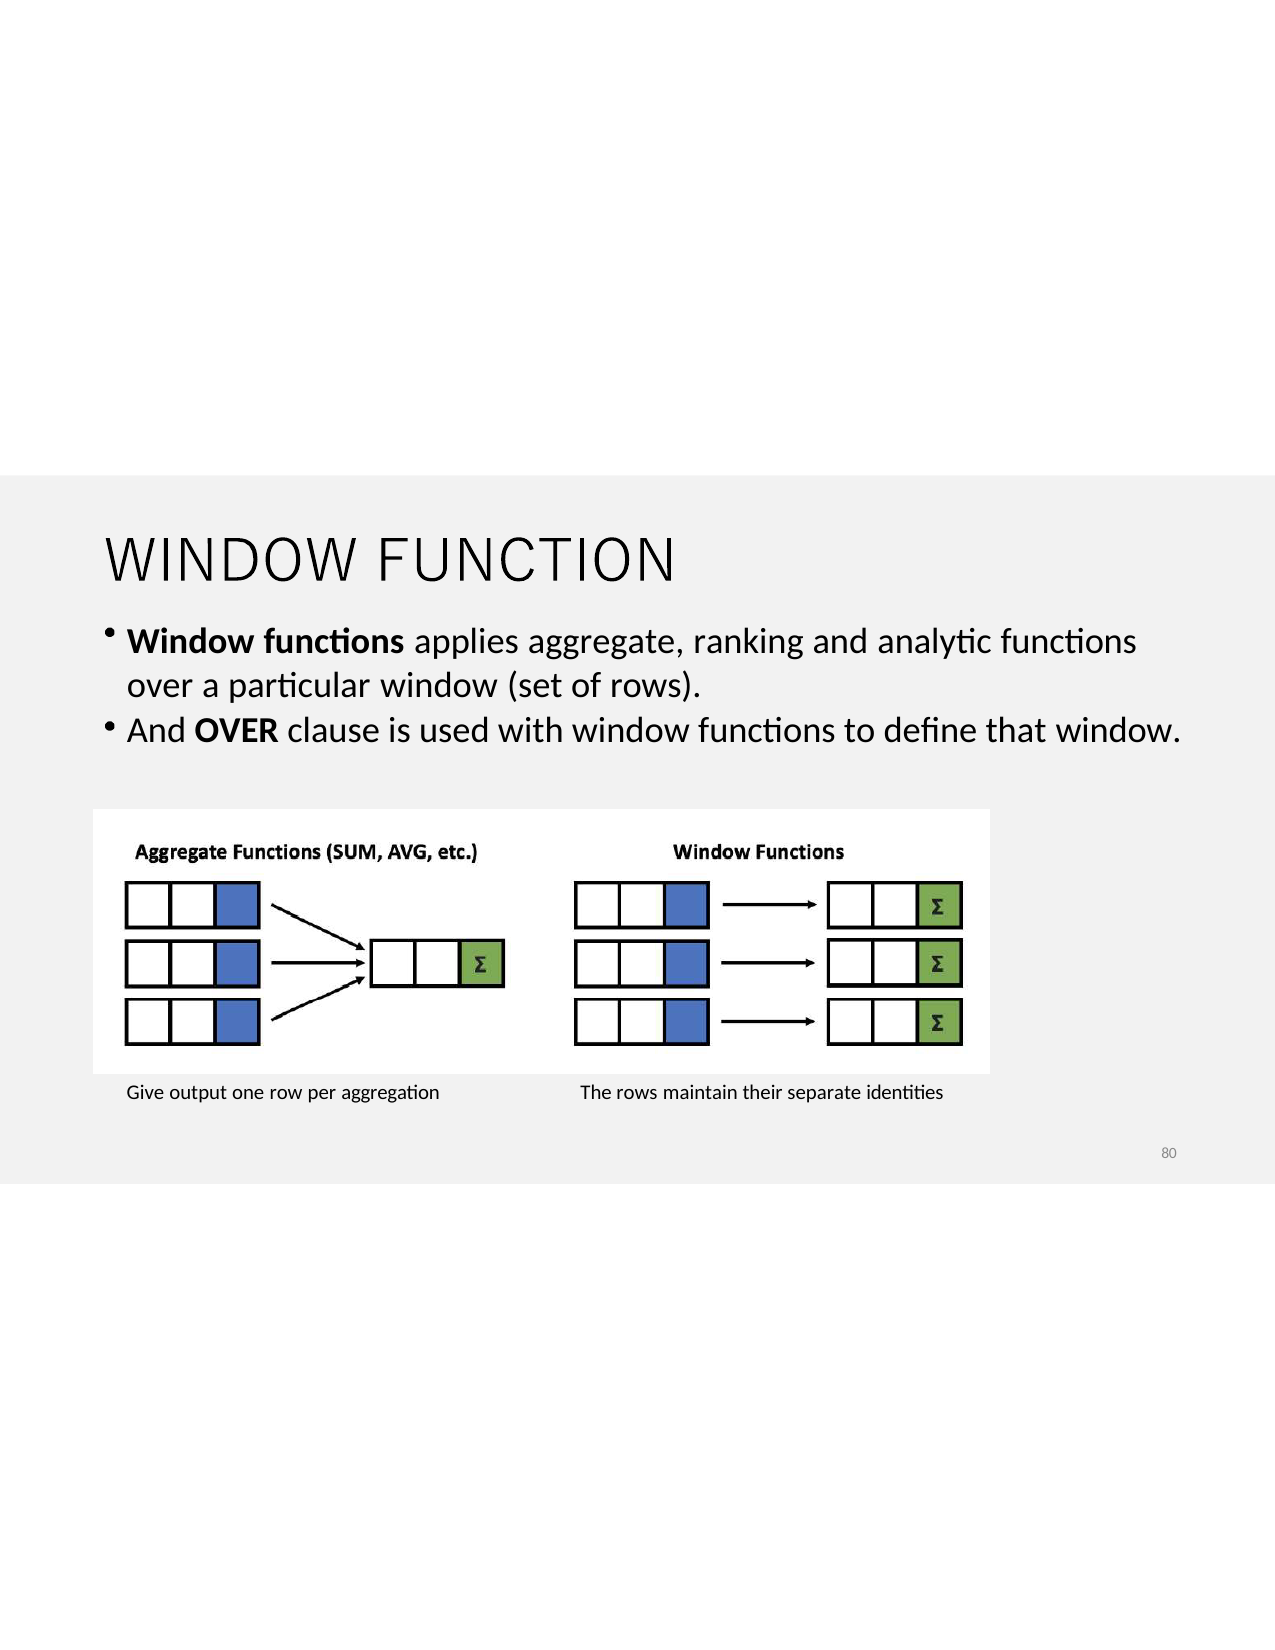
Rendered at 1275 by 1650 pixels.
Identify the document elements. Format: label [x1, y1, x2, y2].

picture [93, 809, 990, 1074]
